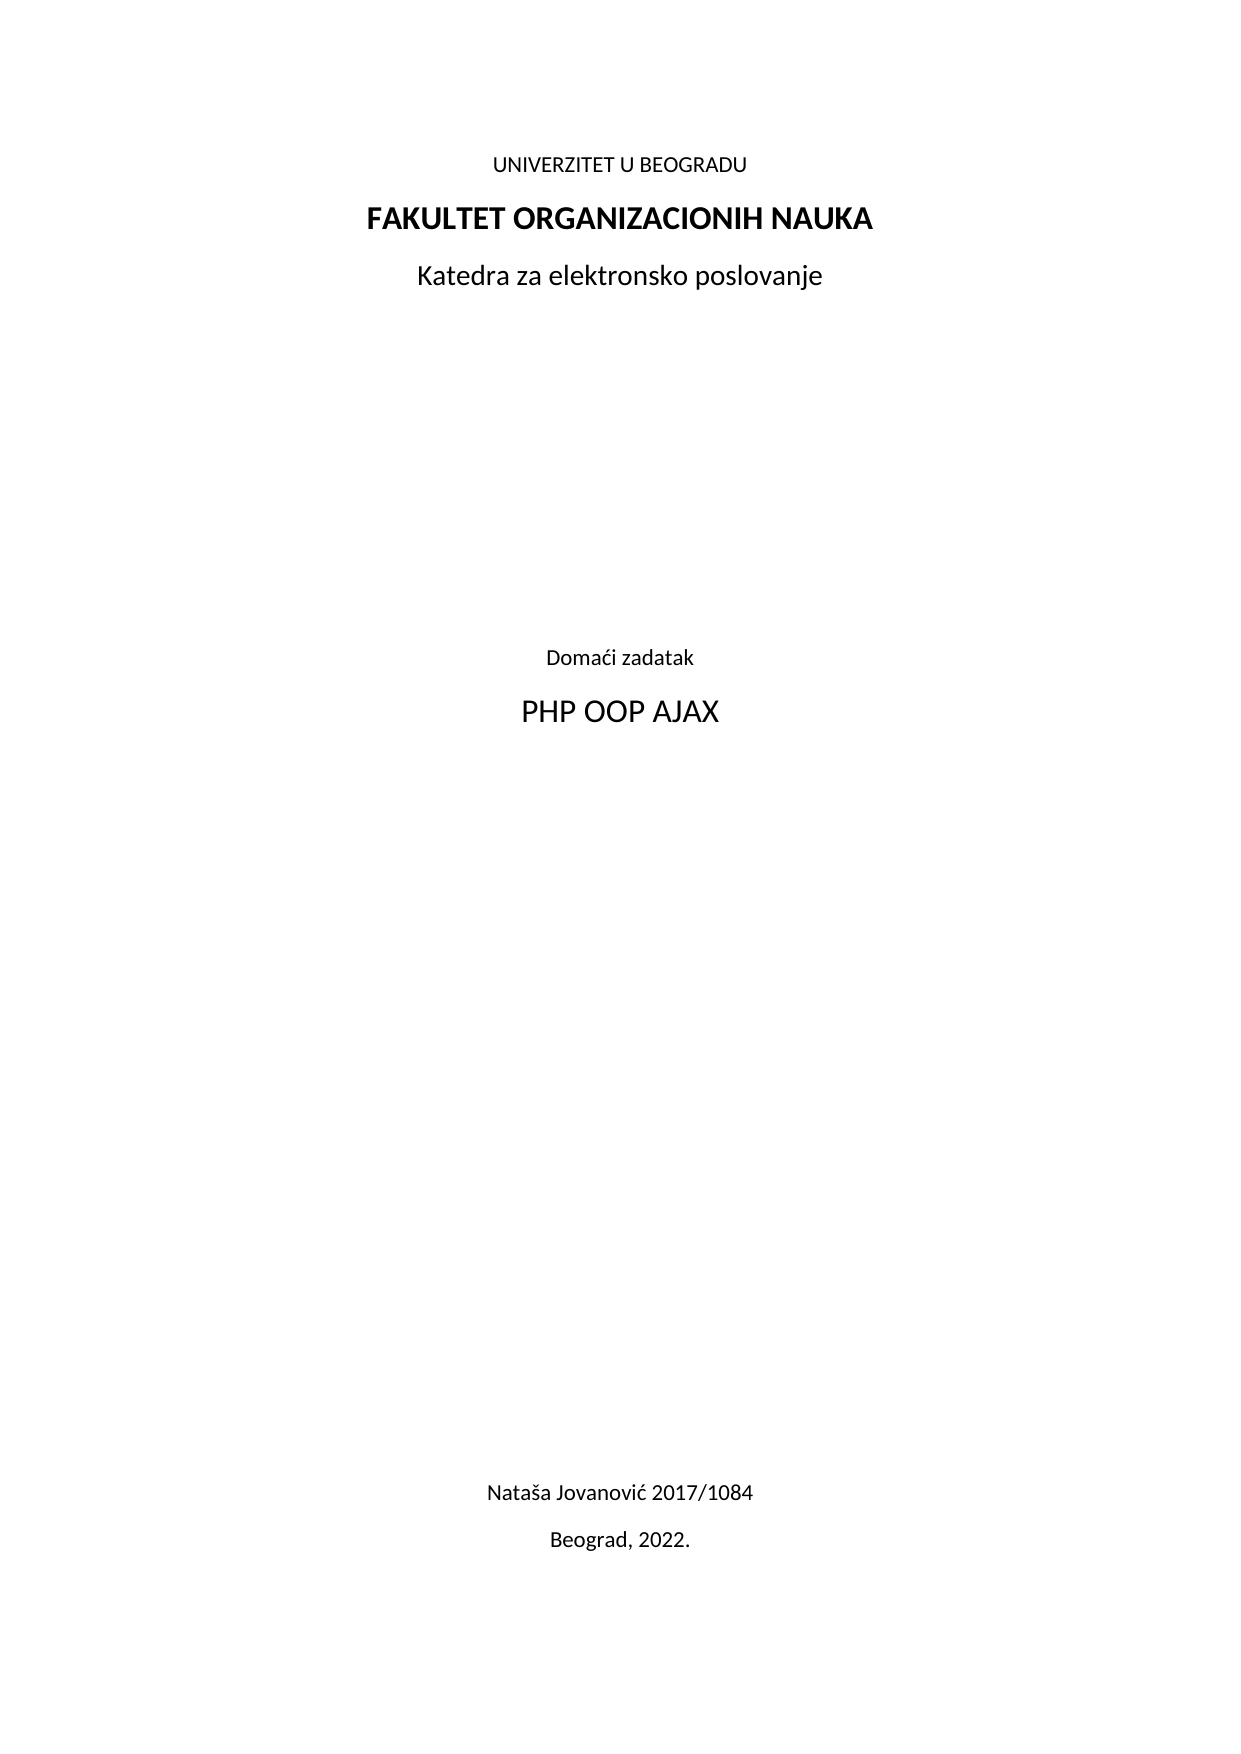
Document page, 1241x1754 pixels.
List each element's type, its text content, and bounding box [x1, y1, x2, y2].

text Nataša Jovanović 2017/1084 [150, 1478, 1090, 1506]
text Katedra za elektronsko poslovanje [150, 257, 1090, 293]
text FAKULTET ORGANIZACIONIH NAUKA [150, 197, 1090, 238]
text Domaći zadatak [150, 643, 1090, 671]
text UNIVERZITET U BEOGRADU [150, 150, 1090, 178]
text Beograd, 2022. [150, 1525, 1090, 1553]
text PHP OOP AJAX [150, 690, 1090, 731]
